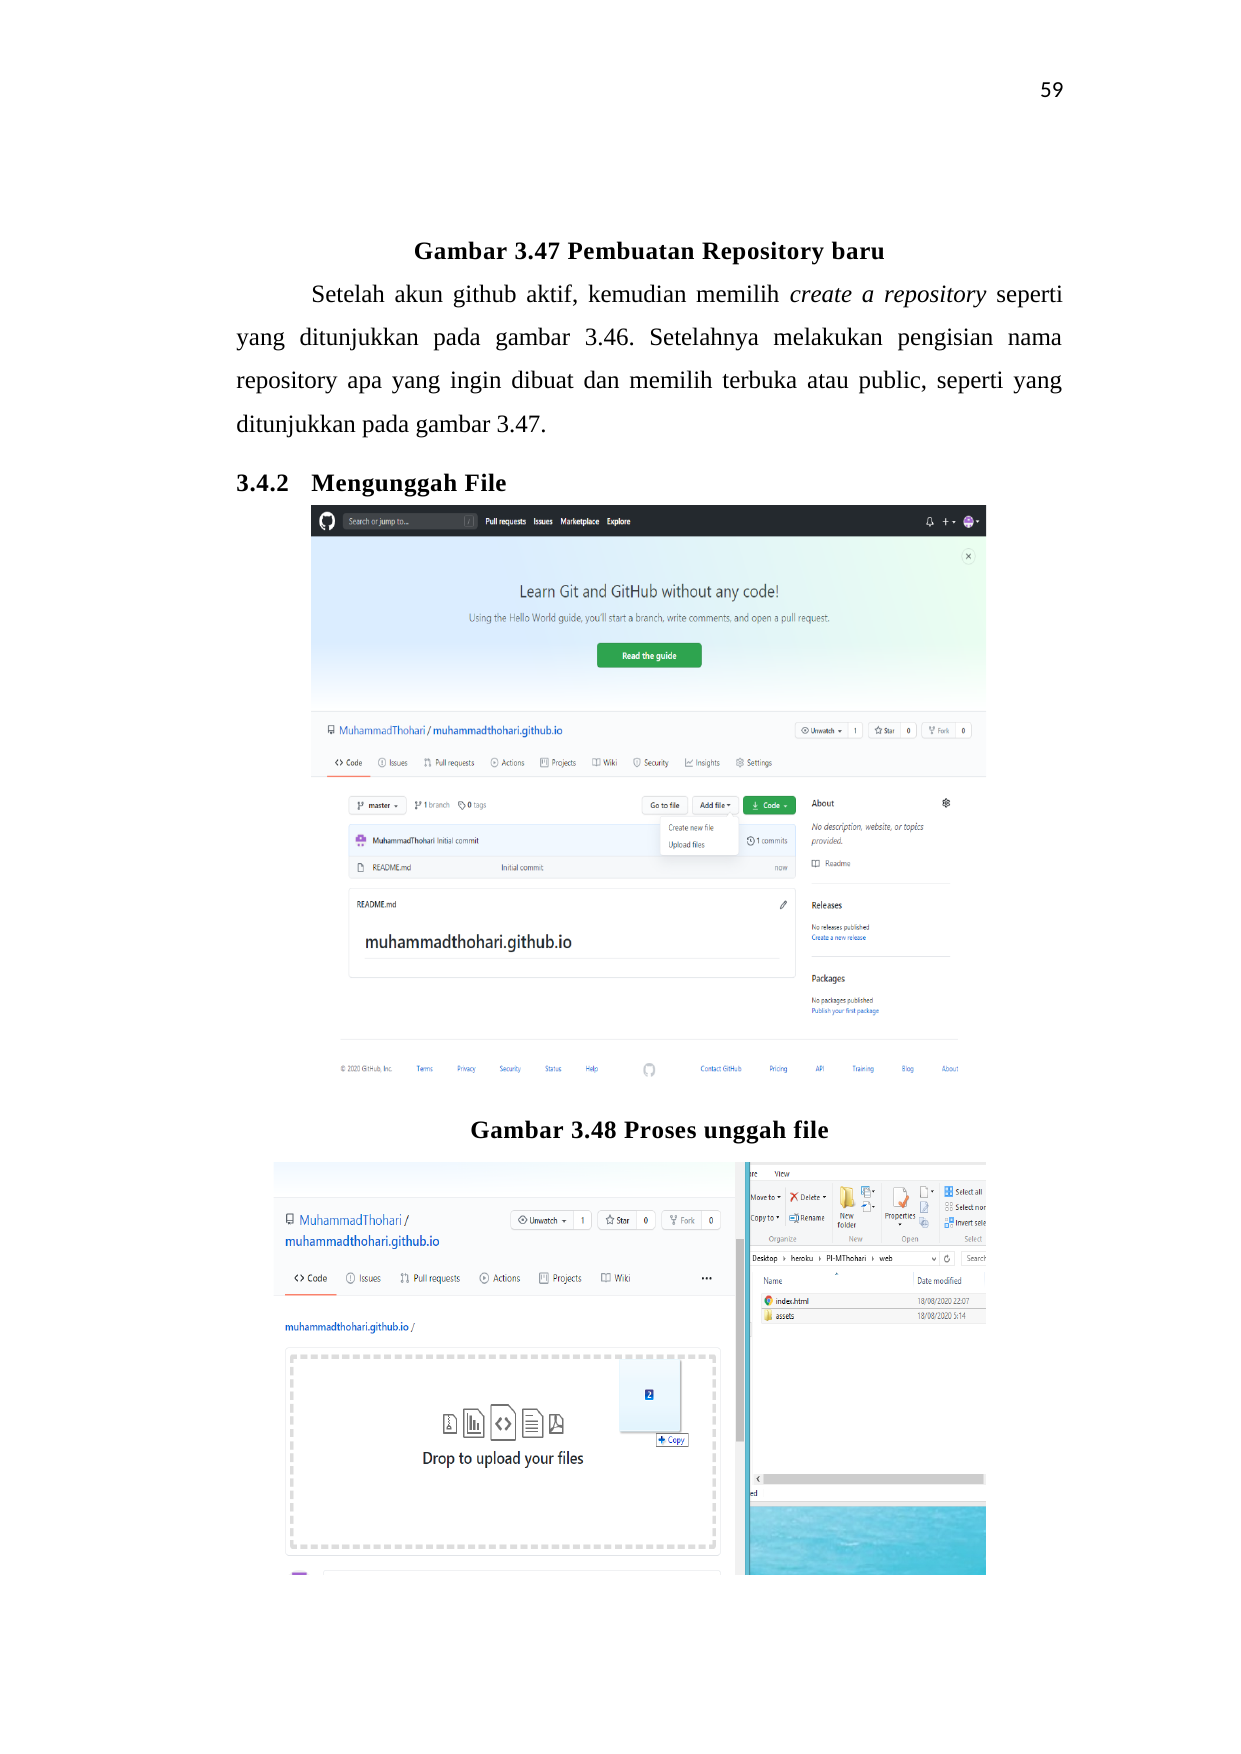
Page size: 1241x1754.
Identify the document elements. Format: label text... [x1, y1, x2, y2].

list Gambar 3.47 Pembuatan Repository baru [236, 236, 1063, 265]
picture [273, 1162, 986, 1575]
picture [311, 505, 987, 1106]
list Mengunggah File [236, 468, 1063, 497]
text Setelah akun github aktif, kemudian memilih create a repository seperti yang ditunjukkan pada gambar 3.46. Setelahnya melakukan pengisian nama repository apa yang ingin dibuat dan memilih terbuka atau public, seperti yang ditunjukkan pada gambar 3.47. [236, 279, 1063, 437]
list Gambar 3.48 Proses unggah file [236, 1115, 1063, 1144]
